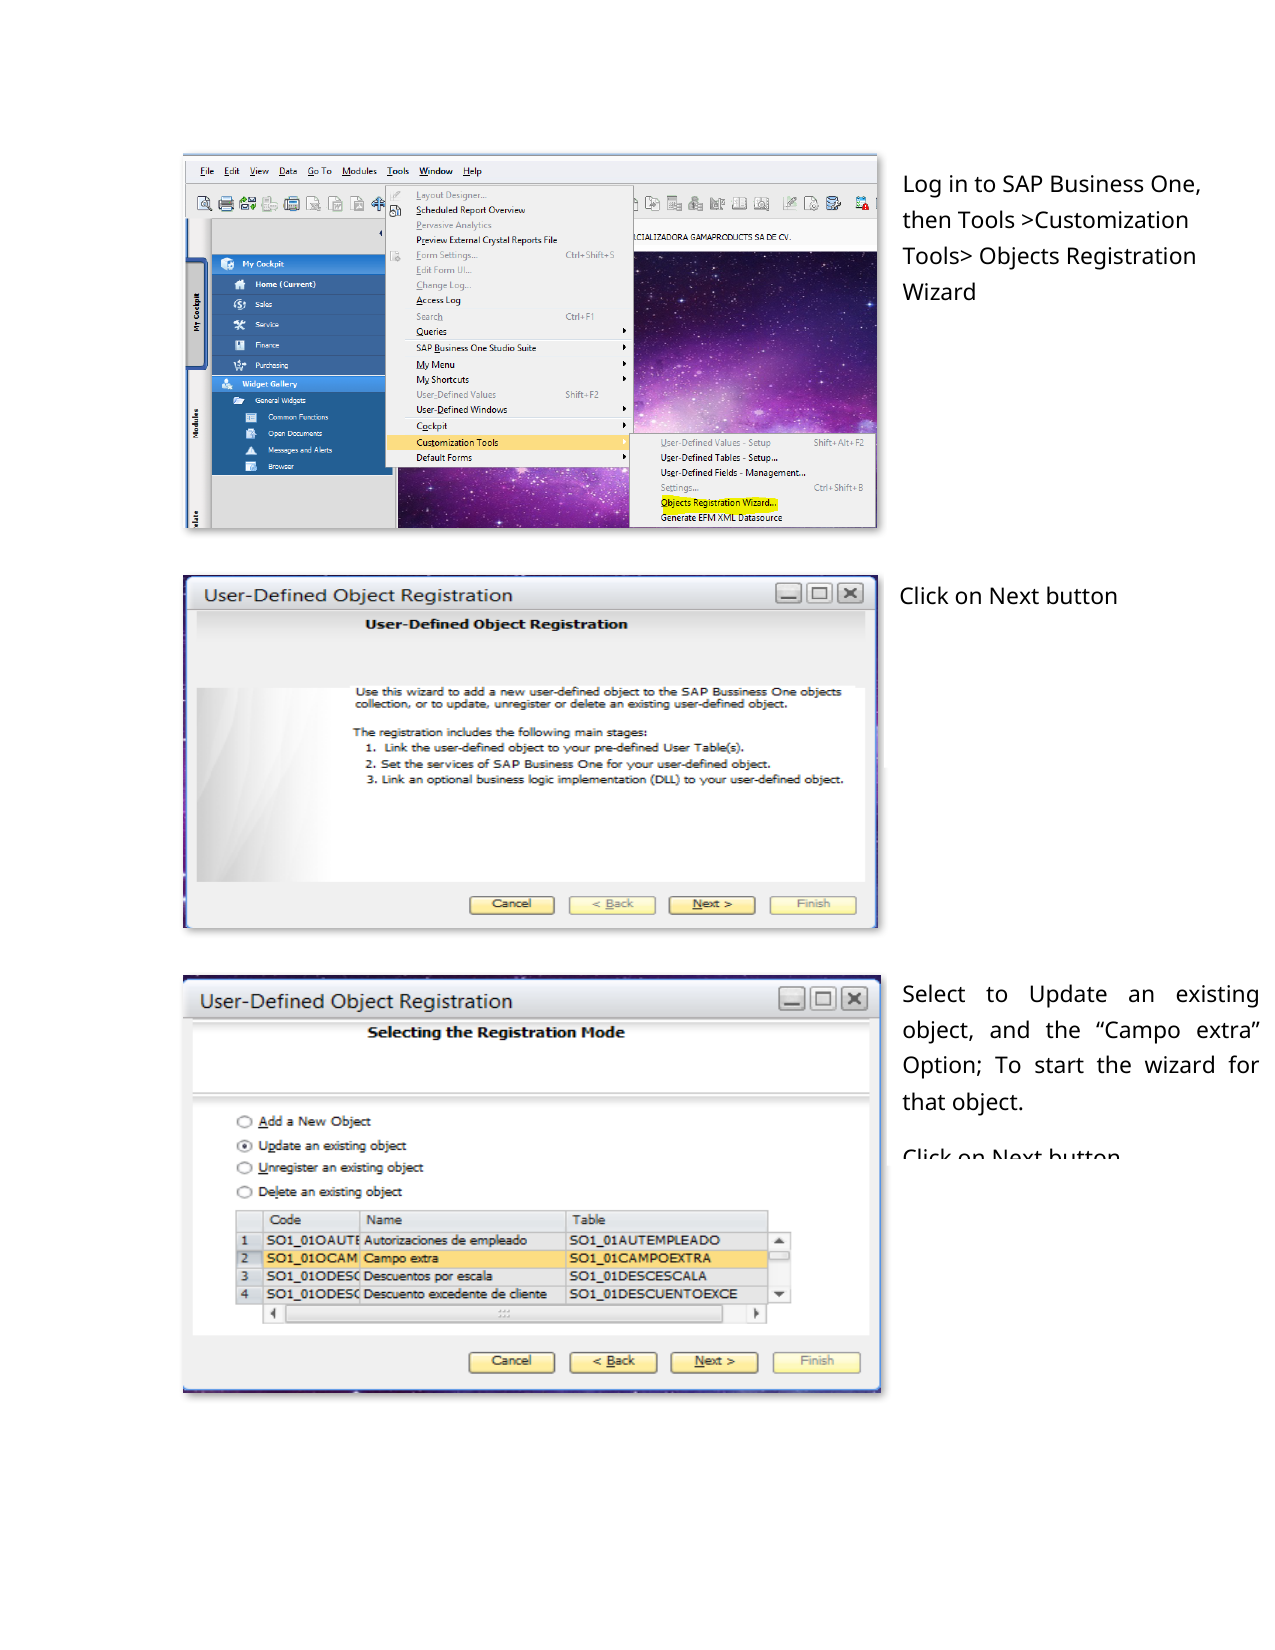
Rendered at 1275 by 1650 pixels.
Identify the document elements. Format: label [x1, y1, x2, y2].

picture [183, 975, 881, 1393]
picture [183, 575, 878, 928]
picture [183, 153, 877, 528]
